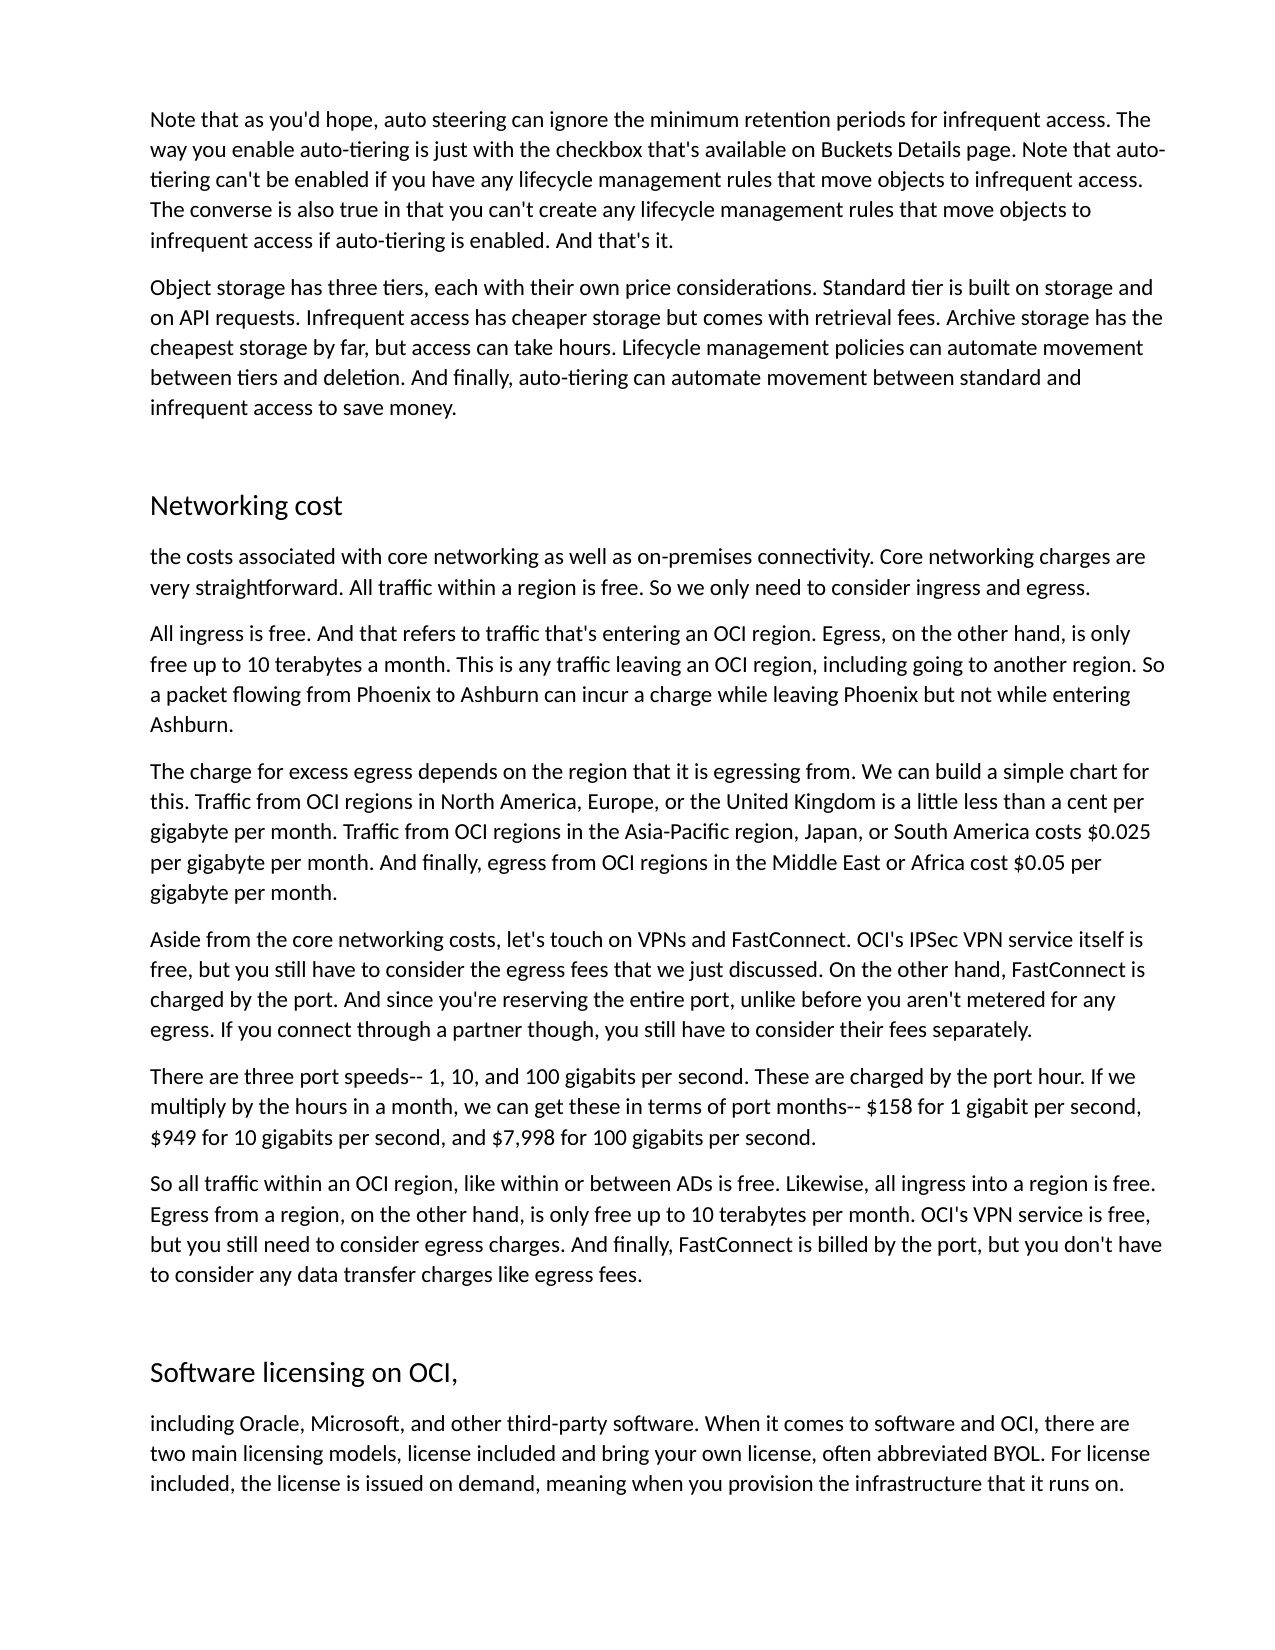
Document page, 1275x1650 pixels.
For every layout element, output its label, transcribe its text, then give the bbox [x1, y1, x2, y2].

text So all traffic within an OCI region, like within or between ADs is free. Likewise, all ingress into a region is free. Egress from a region, on the other hand, is only free up to 10 terabytes per month. OCI's VPN service is free, but you still need to consider egress charges. And finally, FastConnect is billed by the port, but you don't have to consider any data transfer charges like egress fees. [150, 1169, 1170, 1288]
text including Oracle, Microsoft, and other third-party software. When it comes to software and OCI, there are two main licensing models, license included and bring your own license, often abbreviated BYOL. For license included, the license is issued on demand, meaning when you provision the infrastructure that it runs on. [150, 1409, 1170, 1497]
text Note that as you'd hope, auto steering can ignore the minimum retention periods for infrequent access. The way you enable auto-tiering is just with the checkbox that's available on Buckets Details page. Note that auto-tiering can't be enabled if you have any lifecycle management rules that move objects to infrequent access. The converse is also true in that you can't create any lifecycle management rules that move objects to infrequent access if auto-tiering is enabled. And that's it. [150, 105, 1170, 254]
text All ingress is free. And that refers to traffic that's entering an OCI region. Egress, on the other hand, is only free up to 10 terabytes a month. This is any traffic leaving an OCI region, including going to another region. So a packet flowing from Phoenix to Ashburn can incur a charge while leaving Phoenix but not while entering Ashburn. [150, 619, 1170, 738]
text Object storage has three tiers, each with their own price considerations. Standard tier is built on storage and on API requests. Infrequent access has cheaper storage but comes with retrieval fees. Archive storage has the cheapest storage by far, but access can take hours. Lifecycle management policies can automate movement between tiers and deletion. And finally, auto-tiering can automate movement between standard and infrequent access to save money. [150, 273, 1170, 422]
text The charge for excess egress depends on the region that it is egressing from. We can build a simple chart for this. Traffic from OCI regions in North America, Europe, or the United Kingdom is a little less than a cent per gigabyte per month. Traffic from OCI regions in the Asia-Pacific region, Japan, or South America costs $0.025 per gigabyte per month. And finally, egress from OCI regions in the Middle East or Africa cost $0.05 per gigabyte per month. [150, 757, 1170, 906]
text Aside from the core networking costs, let's touch on VPNs and FastConnect. OCI's IPSec VPN service itself is free, but you still have to consider the egress fees that we just discussed. On the other hand, FastConnect is charged by the port. And since you're reserving the entire port, unlike before you aren't metered for any egress. If you connect through a partner though, you still have to consider their fees separately. [150, 925, 1170, 1043]
text Networking cost [150, 487, 1170, 523]
text There are three port speeds-- 1, 10, and 100 gigabits per second. These are charged by the port hour. If we multiply by the hours in a month, we can get these in terms of port months-- $158 for 1 gigabit per second, $949 for 10 gigabits per second, and $7,998 for 100 gigabits per second. [150, 1062, 1170, 1151]
text the costs associated with core networking as well as on-premises connectivity. Core networking charges are very straightforward. All traffic within a region is free. So we only need to consider ingress and egress. [150, 542, 1170, 601]
text Software licensing on OCI, [150, 1354, 1170, 1389]
